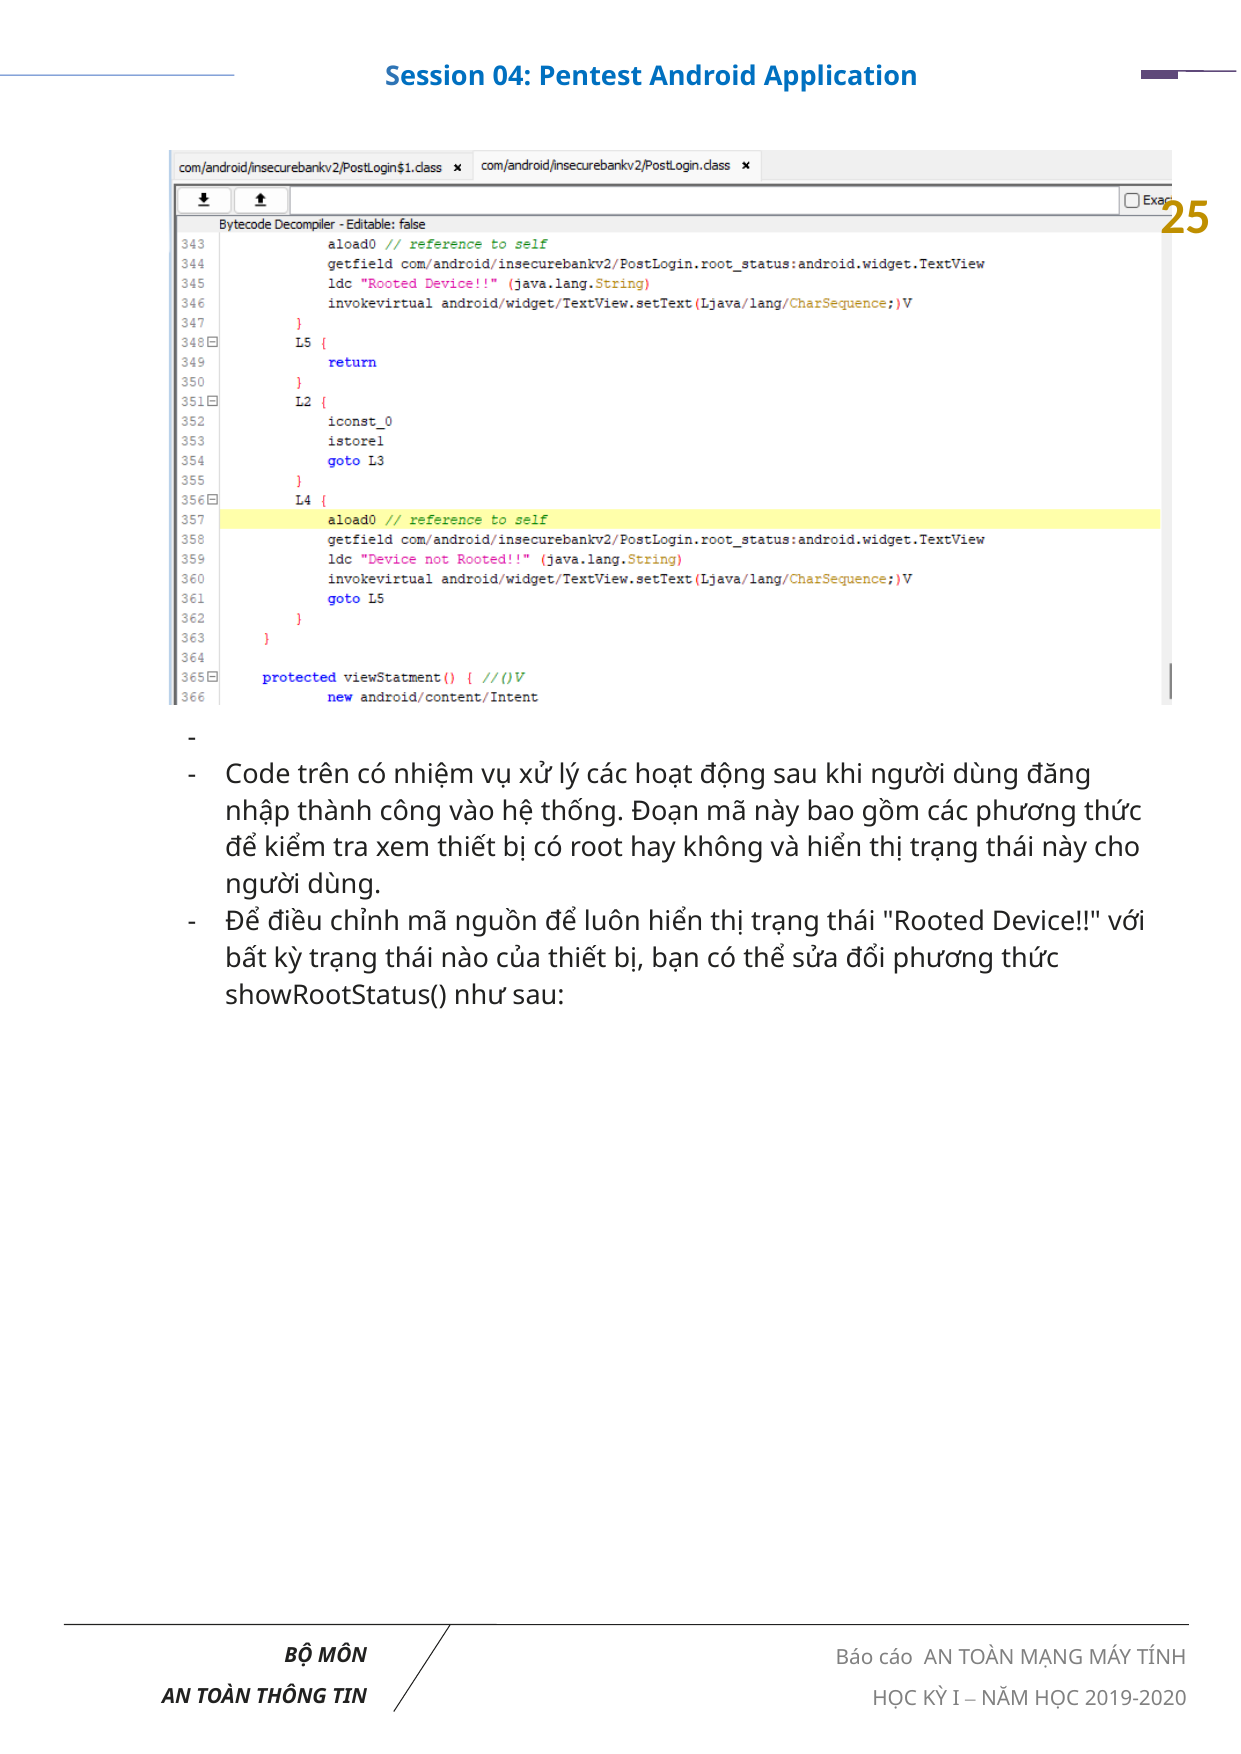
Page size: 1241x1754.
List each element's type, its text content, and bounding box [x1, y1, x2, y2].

list Để điều chỉnh mã nguồn để luôn hiển thị trạng thái "Rooted Device!!" với bất kỳ trạng thái nào của thiết bị, bạn có thể sửa đổi phương thức showRootStatus() như sau: [187, 902, 1153, 1012]
list Code trên có nhiệm vụ xử lý các hoạt động sau khi người dùng đăng nhập thành công vào hệ thống. Đoạn mã này bao gồm các phương thức để kiểm tra xem thiết bị có root hay không và hiển thị trạng thái này cho người dùng. [187, 754, 1153, 902]
